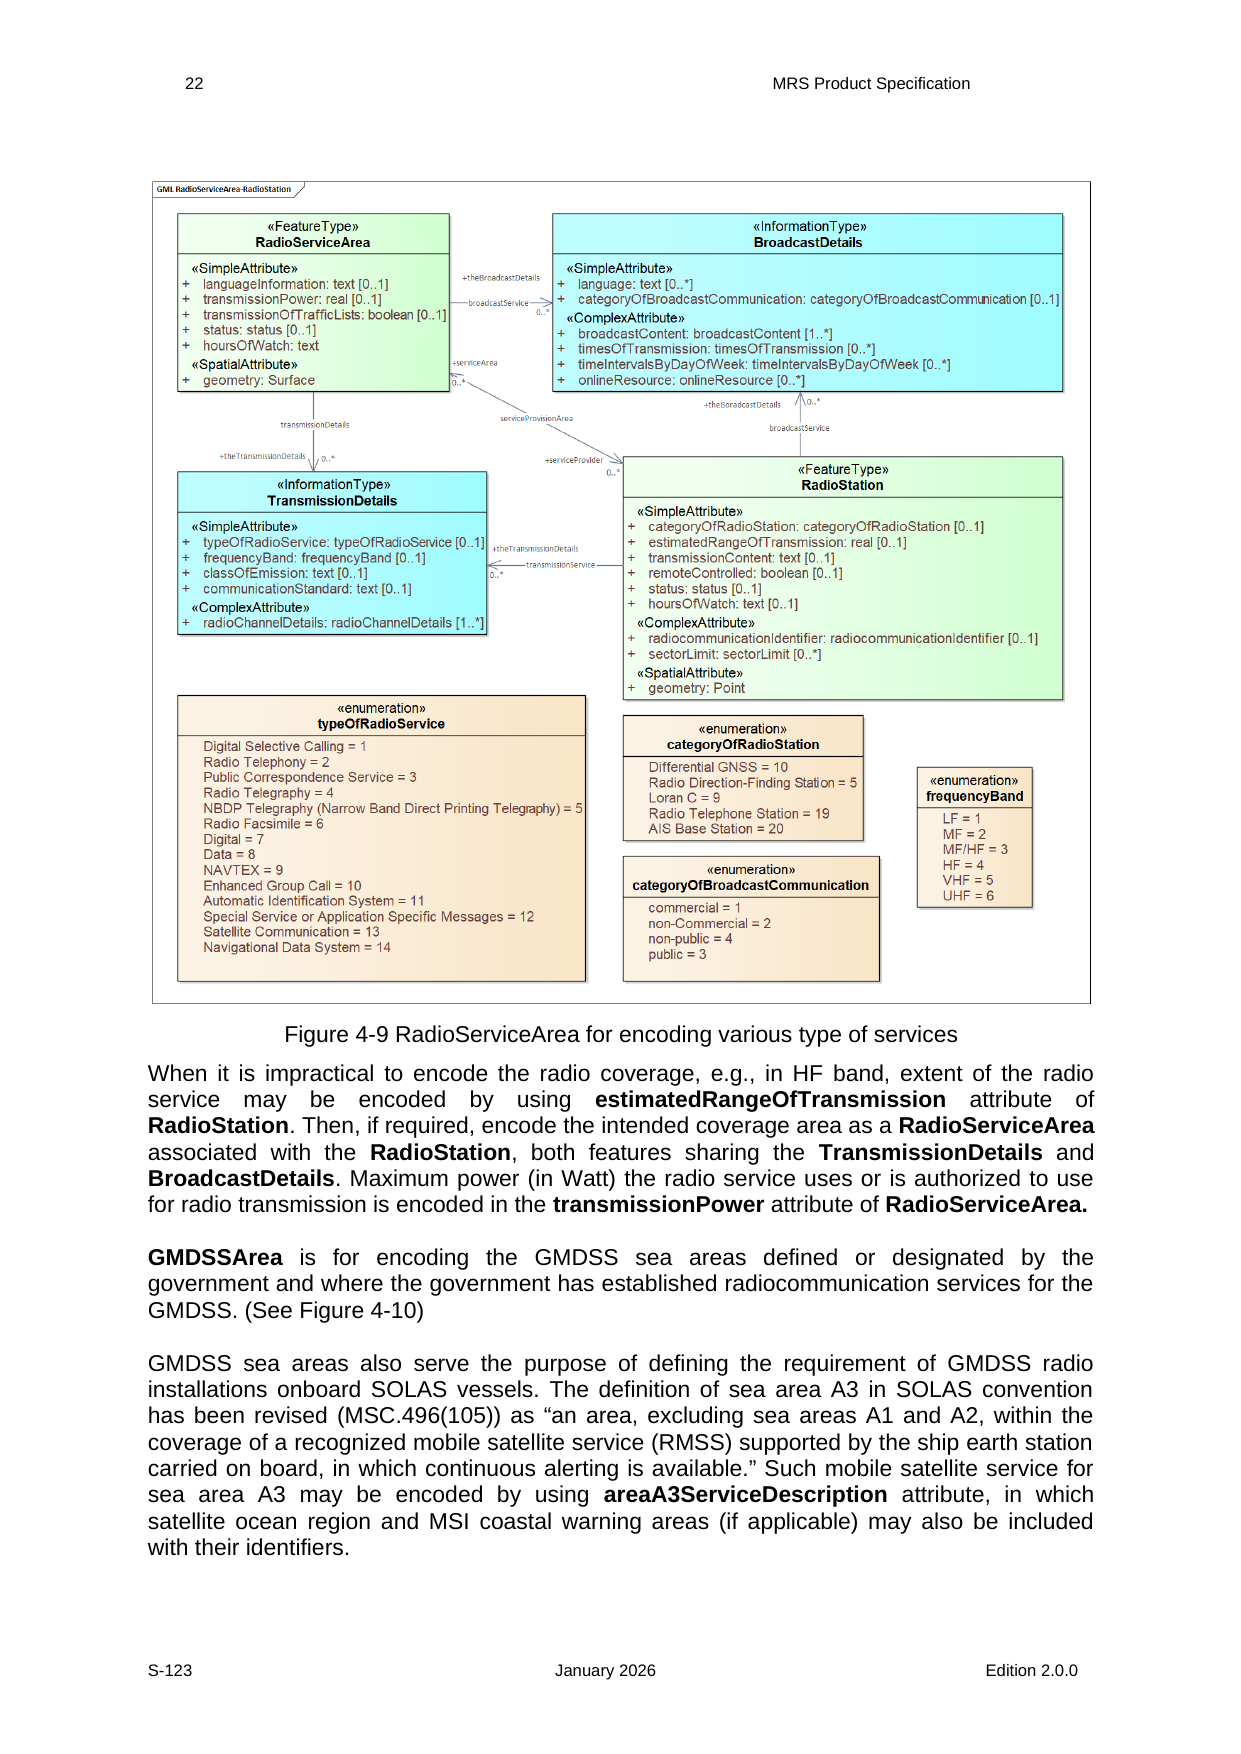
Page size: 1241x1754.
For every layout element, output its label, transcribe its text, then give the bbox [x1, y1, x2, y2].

text GMDSSArea is for encoding the GMDSS sea areas defined or designated by the government and where the government has established radiocommunication services for the GMDSS. (See Figure 4-10) [148, 1244, 1094, 1323]
text GMDSS sea areas also serve the purpose of defining the requirement of GMDSS radio installations onboard SOLAS vessels. The definition of sea area A3 in SOLAS convention has been revised (MSC.496(105)) as “an area, excluding sea areas A1 and A2, within the coverage of a recognized mobile satellite service (RMSS) supported by the ship earth station carried on board, in which continuous alerting is available.” Such mobile satellite service for sea area A3 may be encoded by using areaA3ServiceDescription attribute, in which satellite ocean region and MSI coastal warning areas (if applicable) may also be included with their identifiers. [148, 1349, 1094, 1560]
text When it is impractical to encode the radio coverage, e.g., in HF band, extent of the radio service may be encoded by using estimatedRangeOfTransmission attribute of RadioStation. Then, if required, encode the intended coverage area as a RadioServiceArea associated with the RadioStation, both features sharing the TransmissionDetails and BroadcastDetails. Maximum power (in Watt) the radio service uses or is authorized to use for radio transmission is encoded in the transmissionPower attribute of RadioServiceArea. [148, 1059, 1094, 1218]
text Figure 4-9 RadioServiceArea for encoding various type of services [148, 1021, 1094, 1047]
picture [147, 176, 1095, 1009]
